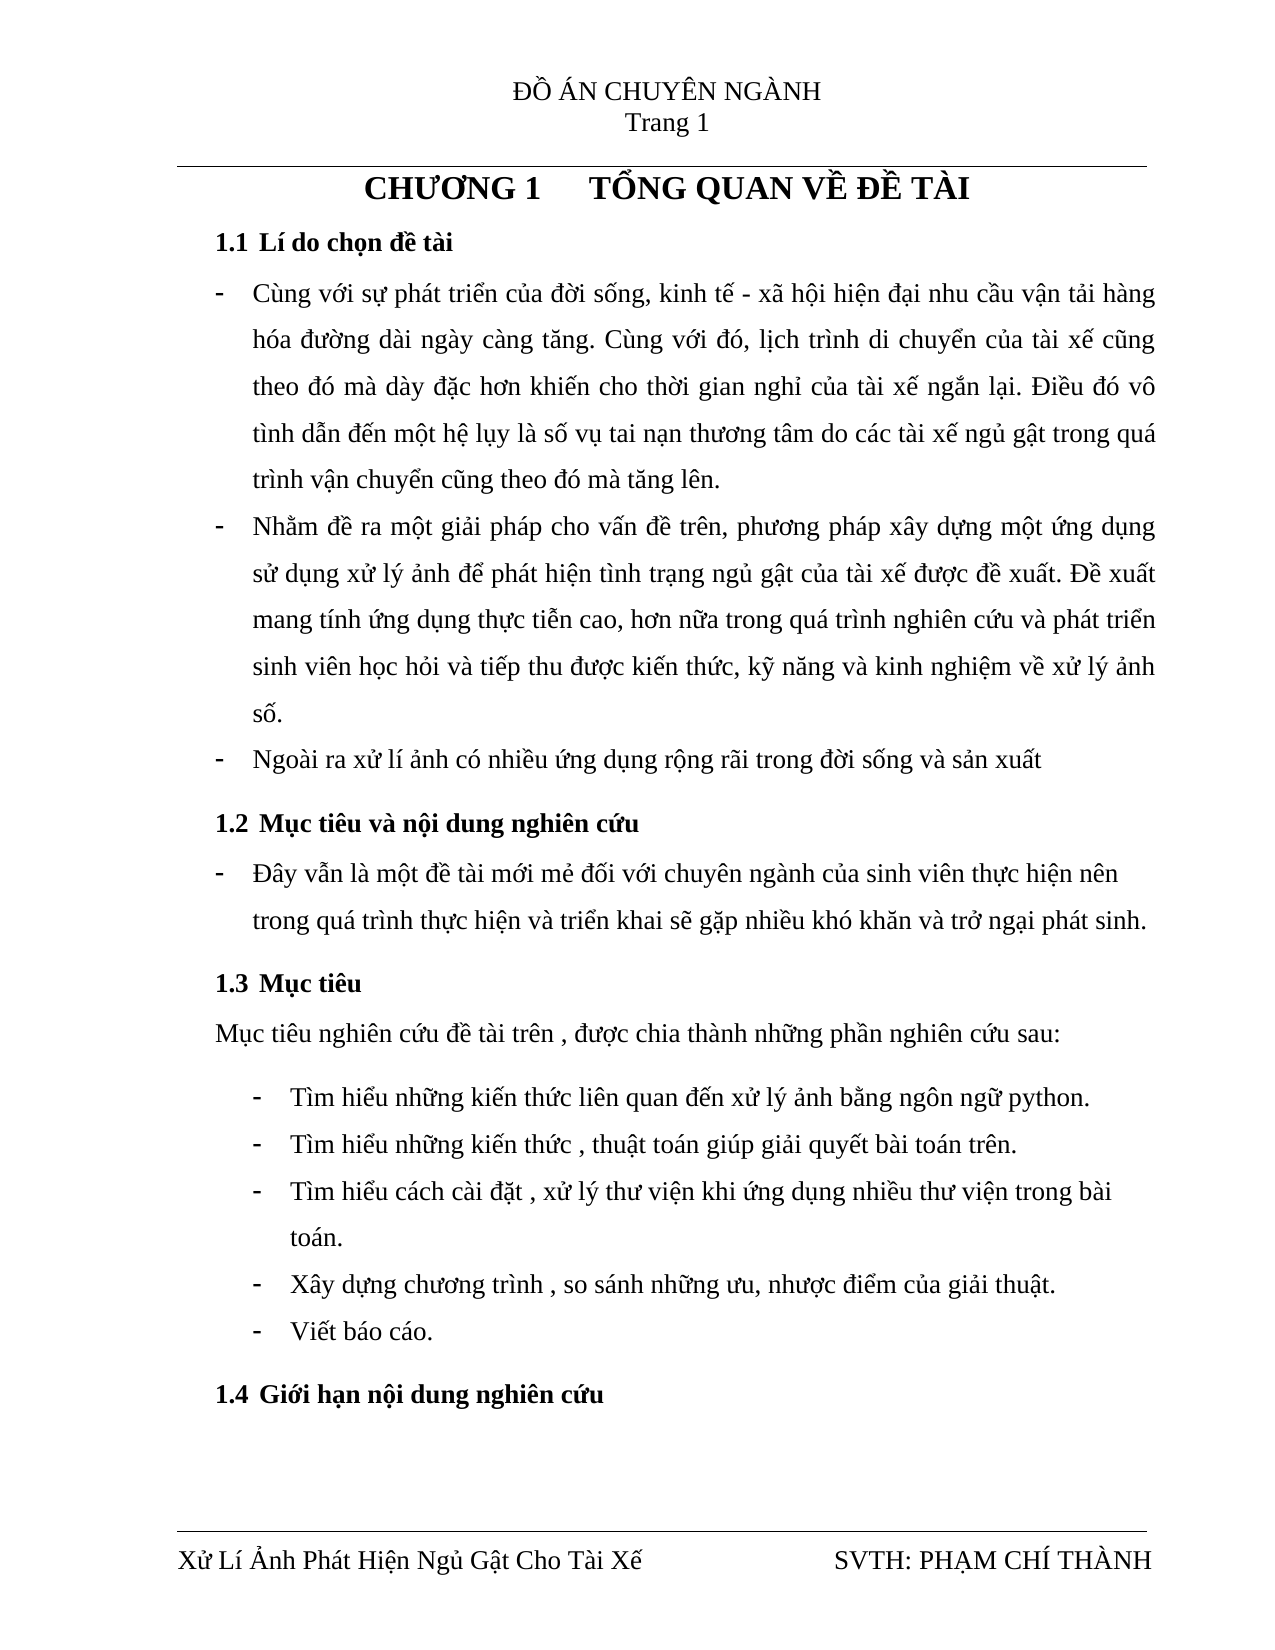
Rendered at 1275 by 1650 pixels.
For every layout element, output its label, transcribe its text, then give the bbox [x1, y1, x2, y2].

list Cùng với sự phát triển của đời sống, kinh tế - xã hội hiện đại nhu cầu vận tải hàng hóa đường dài ngày càng tăng. Cùng với đó, lịch trình di chuyển của tài xế cũng theo đó mà dày đặc hơn khiến cho thời gian nghỉ của tài xế ngắn lại. Điều đó vô tình dẫn đến một hệ lụy là số vụ tai nạn thương tâm do các tài xế ngủ gật trong quá trình vận chuyển cũng theo đó mà tăng lên. [215, 277, 1157, 494]
list Tìm hiểu những kiến thức liên quan đến xử lý ảnh bằng ngôn ngữ python. [252, 1081, 1157, 1112]
list Xây dựng chương trình , so sánh những ưu, nhược điểm của giải thuật. [252, 1268, 1157, 1299]
text Mục tiêu và nội dung nghiên cứu [215, 807, 1157, 838]
text Giới hạn nội dung nghiên cứu [215, 1378, 1157, 1410]
list Nhằm đề ra một giải pháp cho vấn đề trên, phương pháp xây dựng một ứng dụng sử dụng xử lý ảnh để phát hiện tình trạng ngủ gật của tài xế được đề xuất. Đề xuất mang tính ứng dụng thực tiễn cao, hơn nữa trong quá trình nghiên cứu và phát triển sinh viên học hỏi và tiếp thu được kiến thức, kỹ năng và kinh nghiệm về xử lý ảnh số. [215, 510, 1157, 728]
list Tìm hiểu những kiến thức , thuật toán giúp giải quyết bài toán trên. [252, 1128, 1157, 1159]
list Đây vẫn là một đề tài mới mẻ đối với chuyên ngành của sinh viên thực hiện nên trong quá trình thực hiện và triển khai sẽ gặp nhiều khó khăn và trở ngại phát sinh. [215, 857, 1157, 935]
list Ngoài ra xử lí ảnh có nhiều ứng dụng rộng rãi trong đời sống và sản xuất [215, 743, 1157, 775]
list Tìm hiểu cách cài đặt , xử lý thư viện khi ứng dụng nhiều thư viện trong bài toán. [252, 1175, 1157, 1253]
list Viết báo cáo. [252, 1315, 1157, 1346]
text Lí do chọn đề tài [215, 226, 1157, 258]
text Mục tiêu [215, 967, 1157, 998]
text TỔNG QUAN VỀ ĐỀ TÀI [177, 168, 1157, 207]
text Mục tiêu nghiên cứu đề tài trên , được chia thành những phần nghiên cứu sau: [215, 1018, 1157, 1049]
